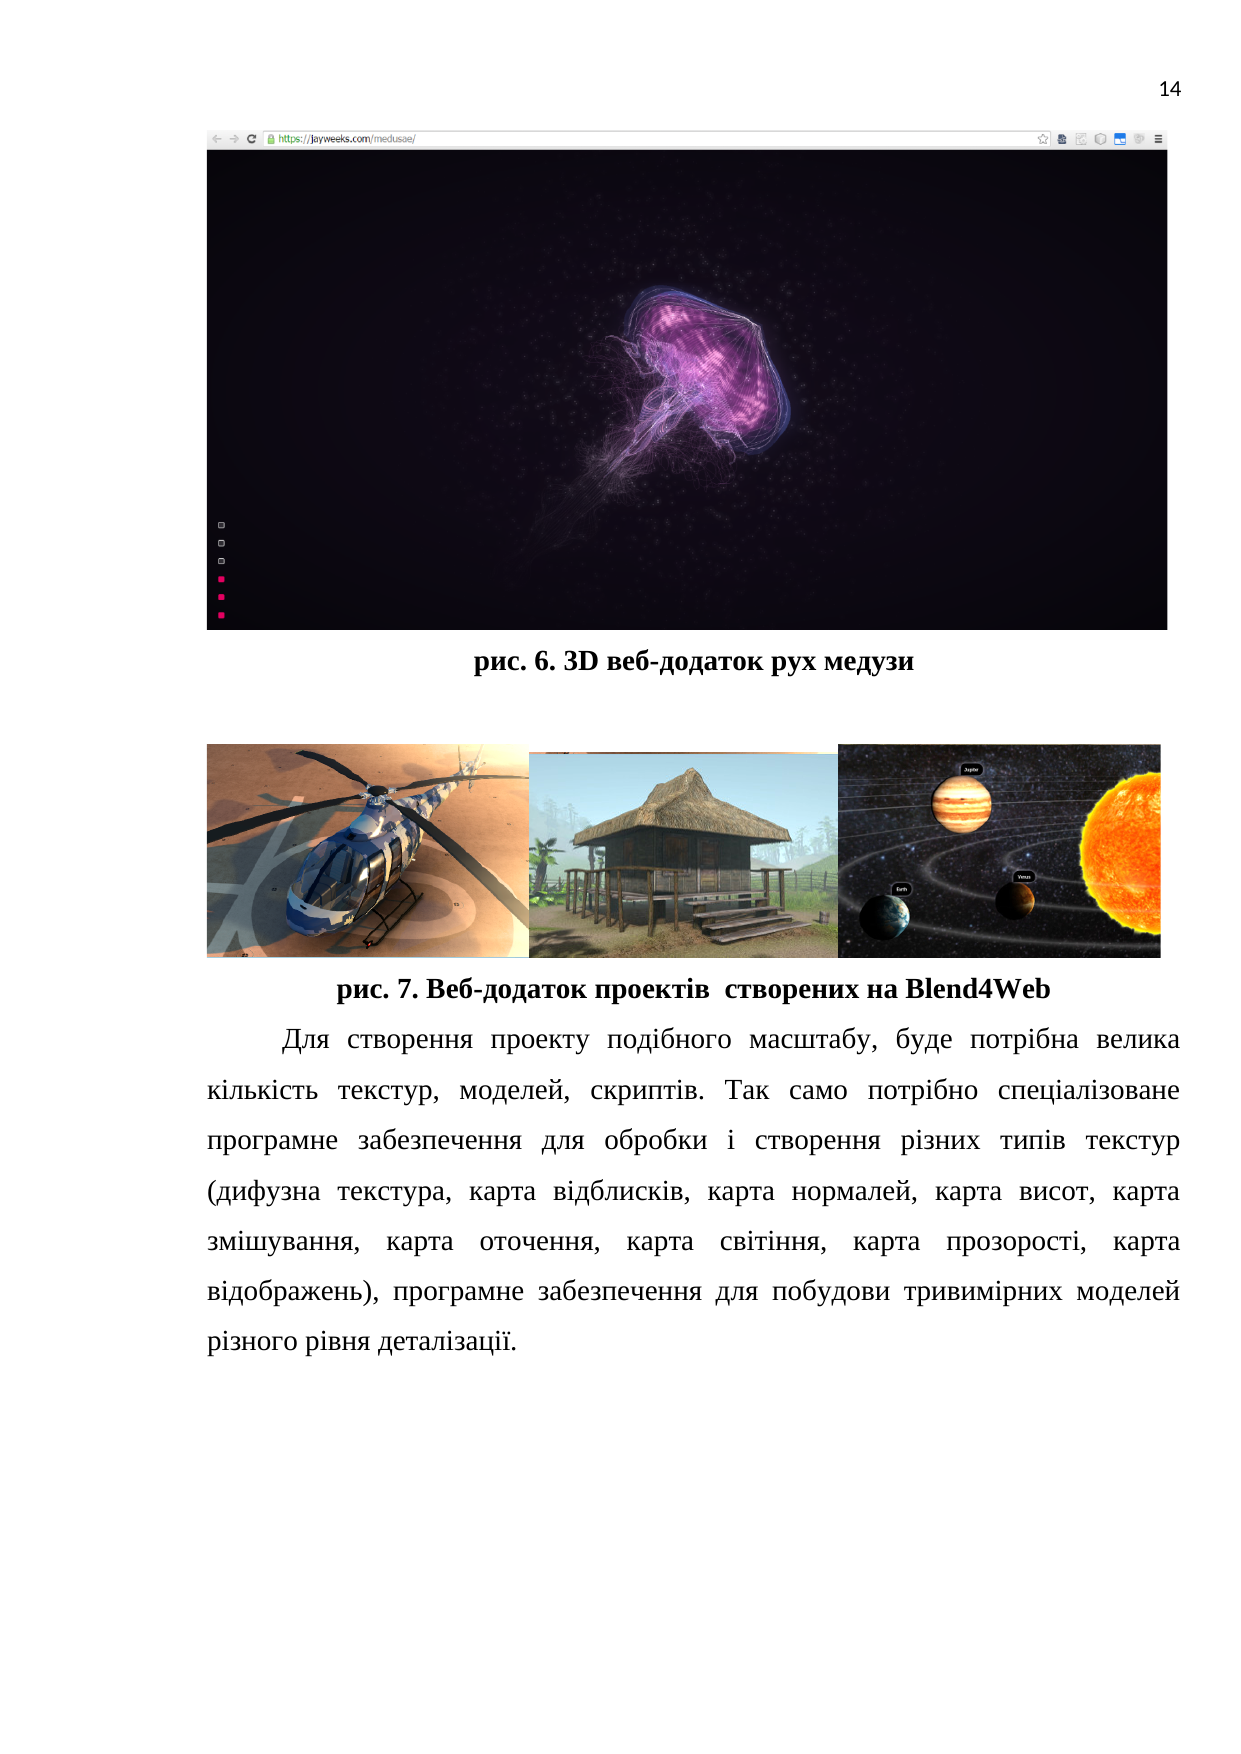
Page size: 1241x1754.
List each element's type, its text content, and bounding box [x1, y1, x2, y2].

text рис. 7. Веб-додаток проектів створених на Blend4Web [207, 971, 1181, 1005]
text рис. 6. 3D веб-додаток рух медузи [207, 643, 1181, 677]
picture [206, 744, 1161, 958]
text Для створення проекту подібного масштабу, буде потрібна велика кількість текстур, моделей, скриптів. Так само потрібно спеціалізоване програмне забезпечення для обробки і створення різних типів текстур (дифузна текстура, карта відблисків, карта нормалей, карта висот, карта змішування, карта оточення, карта світіння, карта прозорості, карта відображень), програмне забезпечення для побудови тривимірних моделей різного рівня деталізації. [207, 1022, 1181, 1357]
picture [206, 130, 1168, 630]
